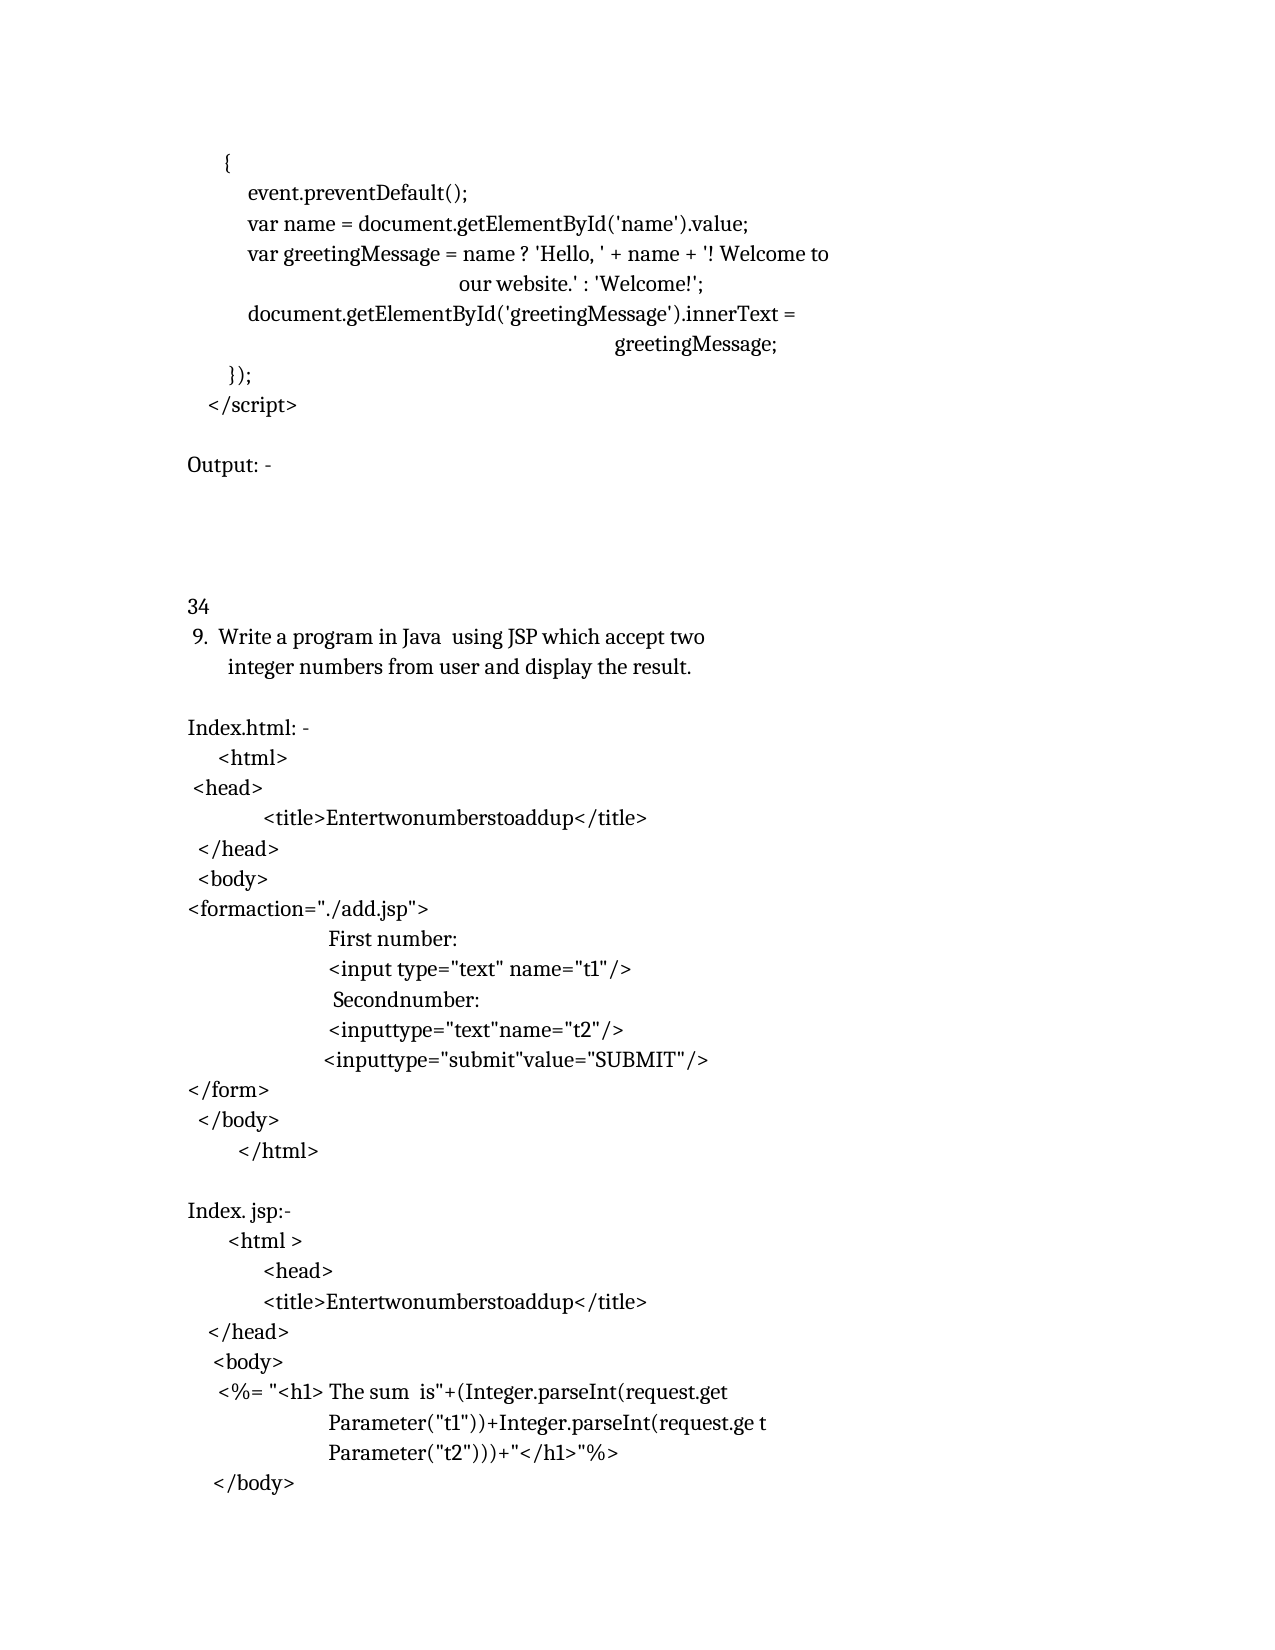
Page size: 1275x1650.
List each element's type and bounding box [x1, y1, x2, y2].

text [187, 594, 1087, 1496]
text [187, 150, 1087, 569]
